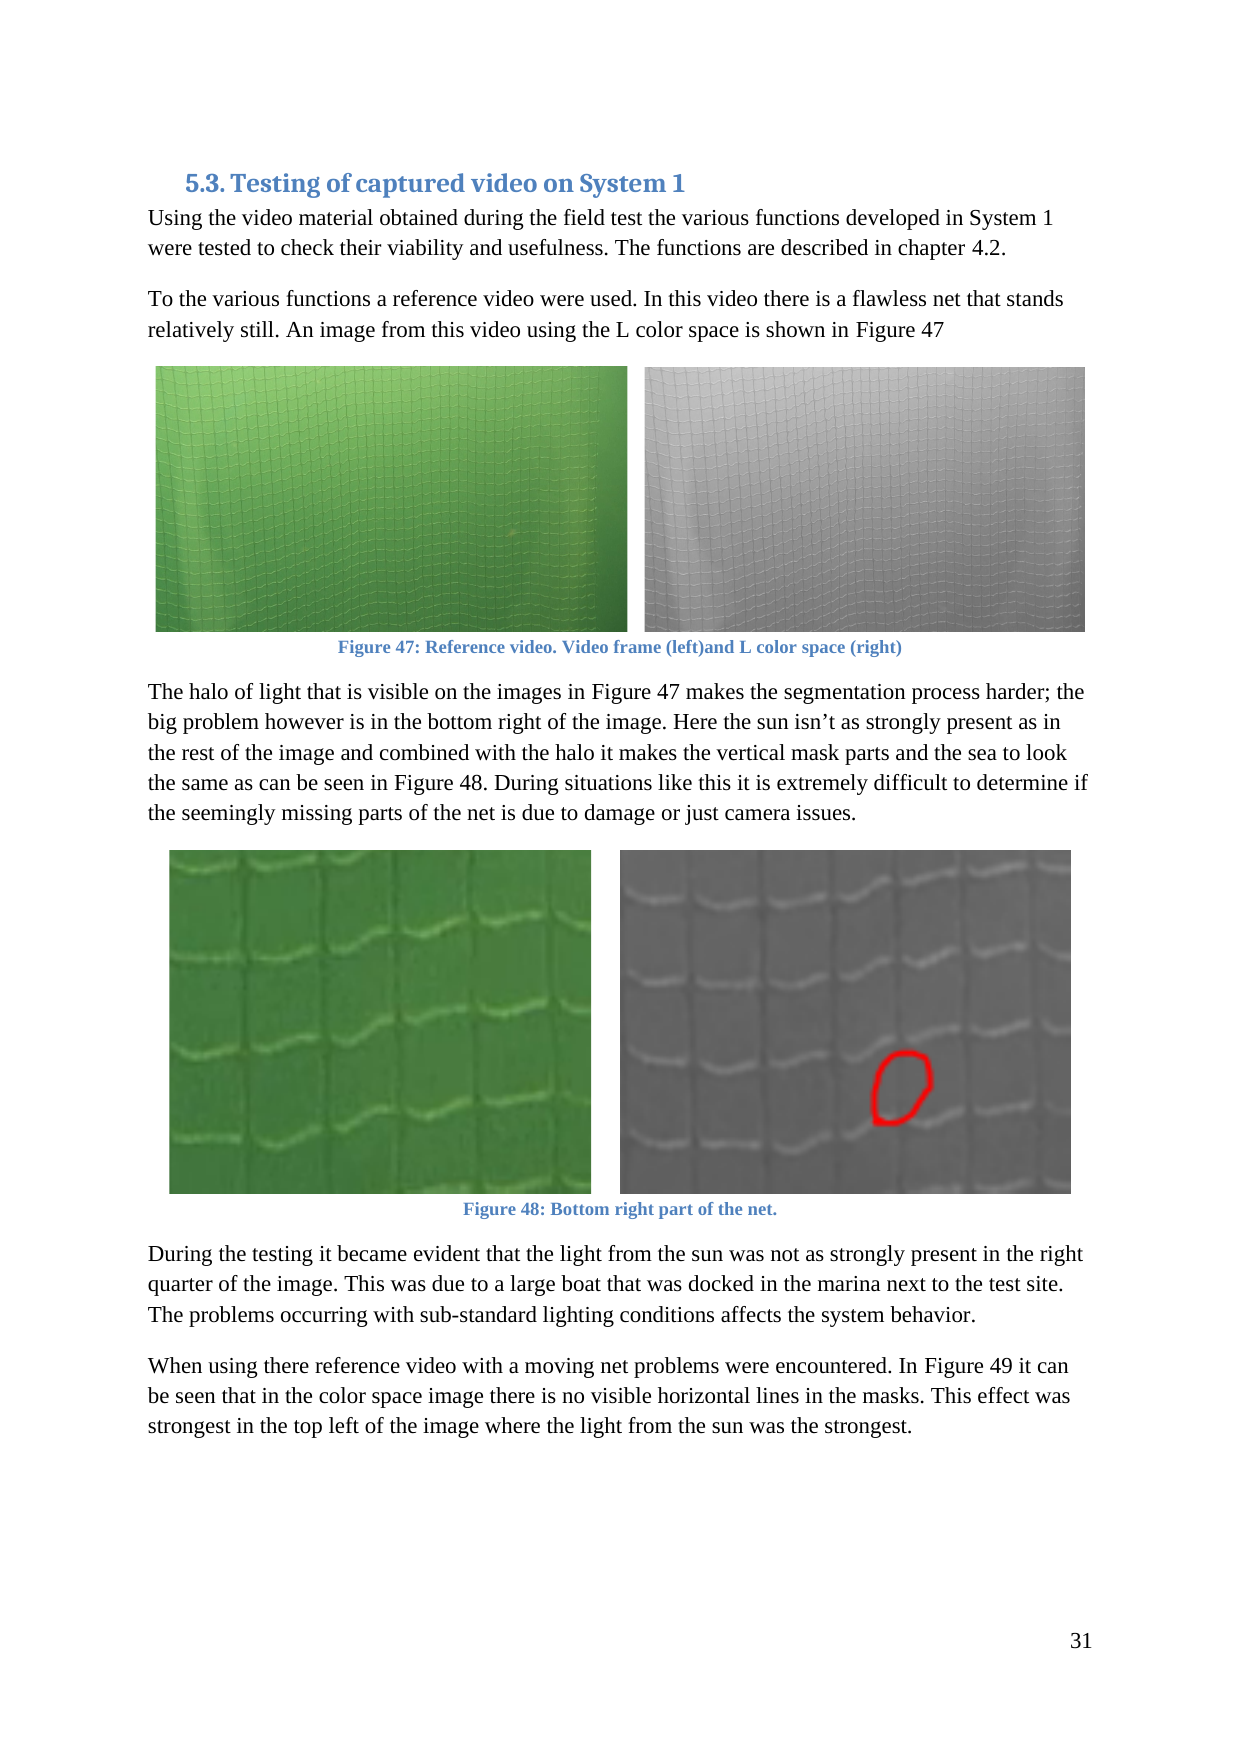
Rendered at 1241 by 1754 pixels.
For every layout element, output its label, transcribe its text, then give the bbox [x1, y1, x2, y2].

text Figure 48: Bottom right part of the net. [148, 1198, 1093, 1219]
picture [169, 850, 592, 1194]
text To the various functions a reference video were used. In this video there is a flawless net that stands relatively still. An image from this video using the L color space is shown in Figure 47 [148, 285, 1093, 342]
picture [155, 366, 628, 632]
text The halo of light that is visible on the images in Figure 47 makes the segmentation process harder; the big problem however is in the bottom right of the image. Here the sun isn’t as strongly present as in the rest of the image and combined with the halo it makes the vertical mask parts and the sea to look the same as can be seen in Figure 48. During situations like this it is extremely difficult to determine if the seemingly missing parts of the net is due to damage or just camera issues. [148, 678, 1093, 825]
text Using the video material obtained during the field test the various functions developed in System 1 were tested to check their viability and usefulness. The functions are described in chapter 4.2. [148, 204, 1093, 261]
text During the testing it became evident that the light from the sun was not as strongly present in the right quarter of the image. This was due to a large boat that was docked in the marina next to the test site. The problems occurring with sub-standard lighting conditions affects the system behavior. [148, 1240, 1093, 1327]
picture [620, 850, 1071, 1194]
picture [644, 367, 1085, 632]
text Figure 47: Reference video. Video frame (left)and L color space (right) [148, 636, 1093, 657]
subtitle Testing of captured video on System 1 [185, 168, 1093, 199]
